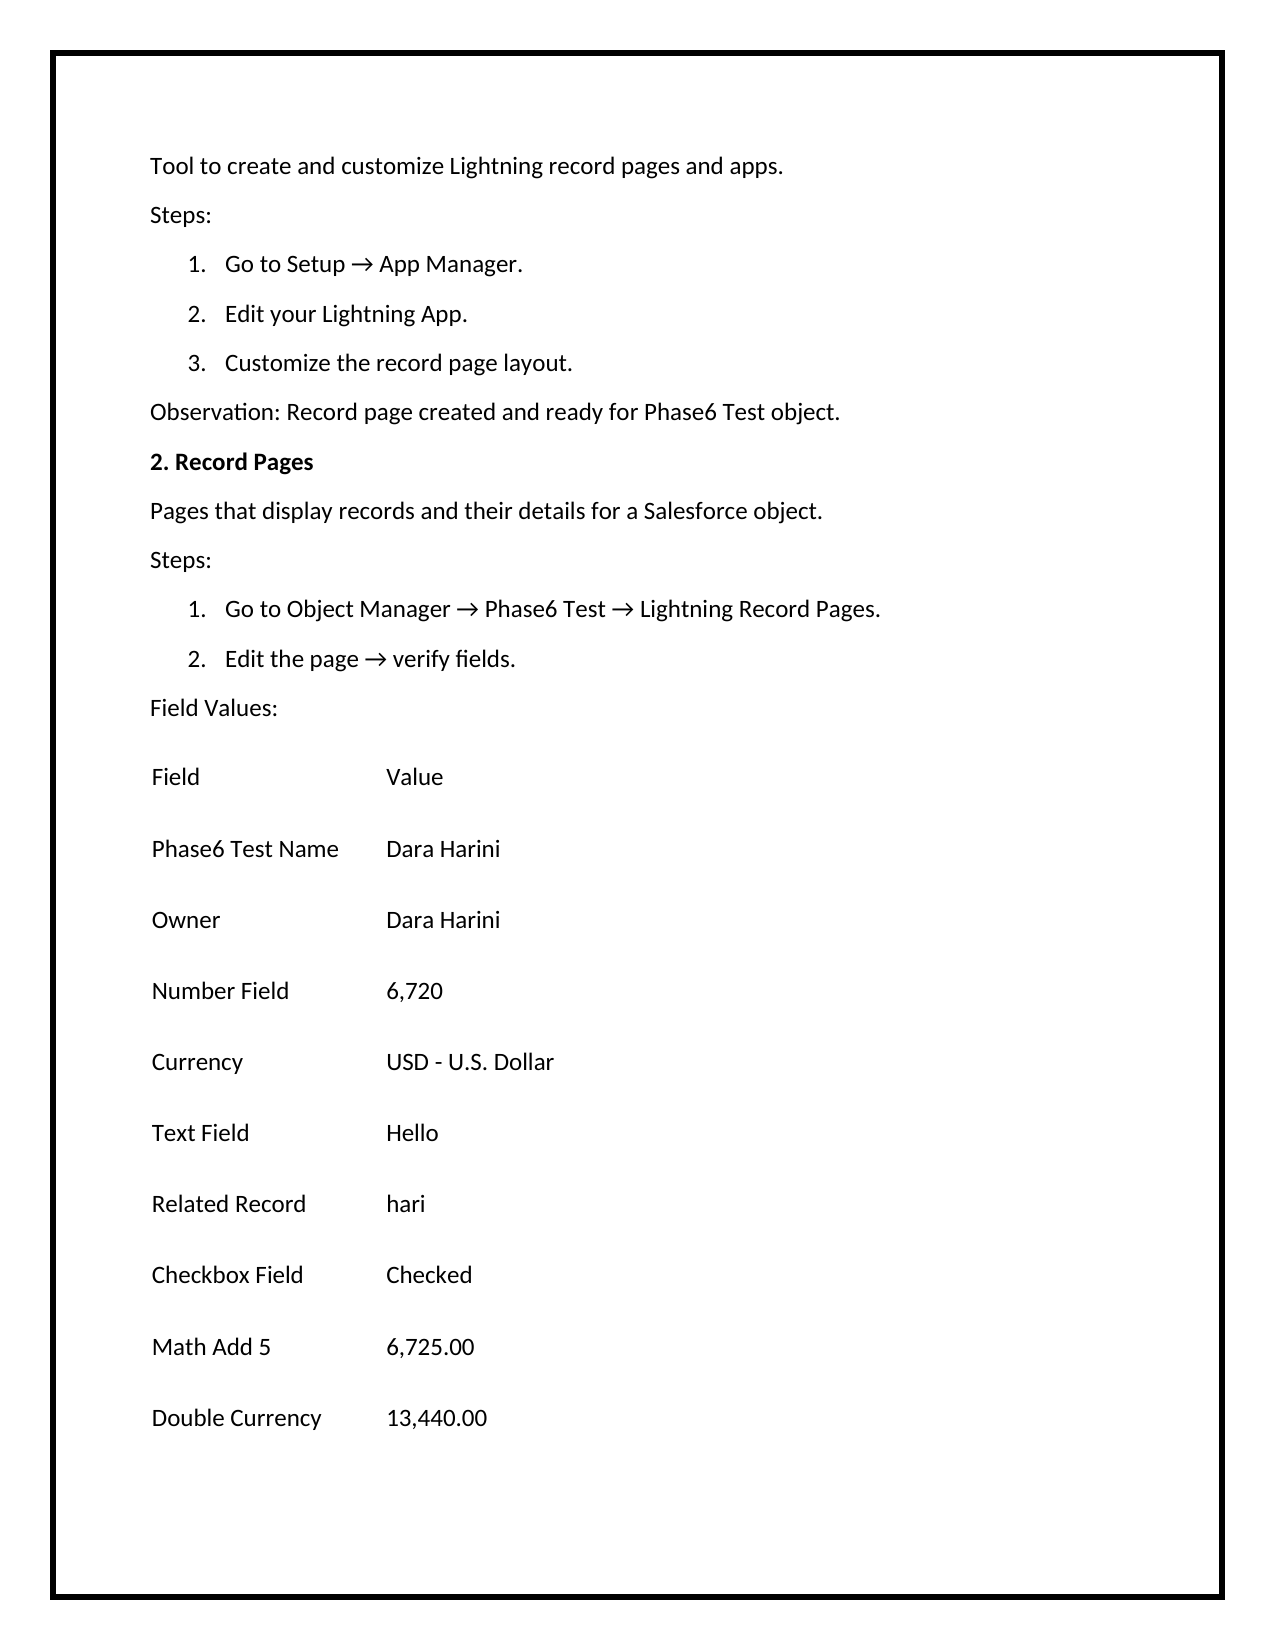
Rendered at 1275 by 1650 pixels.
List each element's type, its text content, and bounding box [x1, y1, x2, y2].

list Edit the page → verify fields. [187, 643, 1125, 673]
text Steps: [150, 544, 1125, 575]
table_cell 6,720 [384, 955, 561, 1026]
table_header Field [150, 741, 384, 812]
table_header Value [384, 741, 561, 812]
text Tool to create and customize Lightning record pages and apps. [150, 150, 1125, 181]
table_cell Dara Harini [384, 813, 561, 883]
table_cell Number Field [150, 955, 384, 1026]
table_cell Double Currency [150, 1382, 384, 1453]
table_cell Hello [384, 1097, 561, 1168]
table_cell hari [384, 1168, 561, 1239]
table_cell 6,725.00 [384, 1310, 561, 1382]
table_cell Dara Harini [384, 884, 561, 955]
list Edit your Lightning App. [187, 298, 1125, 328]
text Field Values: [150, 692, 1125, 722]
table_cell 13,440.00 [384, 1382, 561, 1453]
list Customize the record page layout. [187, 347, 1125, 378]
table_cell Math Add 5 [150, 1310, 384, 1382]
text 2. Record Pages [150, 446, 1125, 476]
table_cell Owner [150, 884, 384, 955]
table_cell Checked [384, 1239, 561, 1310]
list Go to Object Manager → Phase6 Test → Lightning Record Pages. [187, 593, 1125, 624]
text Observation: Record page created and ready for Phase6 Test object. [150, 396, 1125, 427]
table_cell Phase6 Test Name [150, 813, 384, 883]
table_cell Text Field [150, 1097, 384, 1168]
table_cell Currency [150, 1026, 384, 1097]
table_cell Checkbox Field [150, 1239, 384, 1310]
list Go to Setup → App Manager. [187, 248, 1125, 279]
text Steps: [150, 199, 1125, 230]
table_cell USD - U.S. Dollar [384, 1026, 561, 1097]
text Pages that display records and their details for a Salesforce object. [150, 495, 1125, 525]
table_cell Related Record [150, 1168, 384, 1239]
